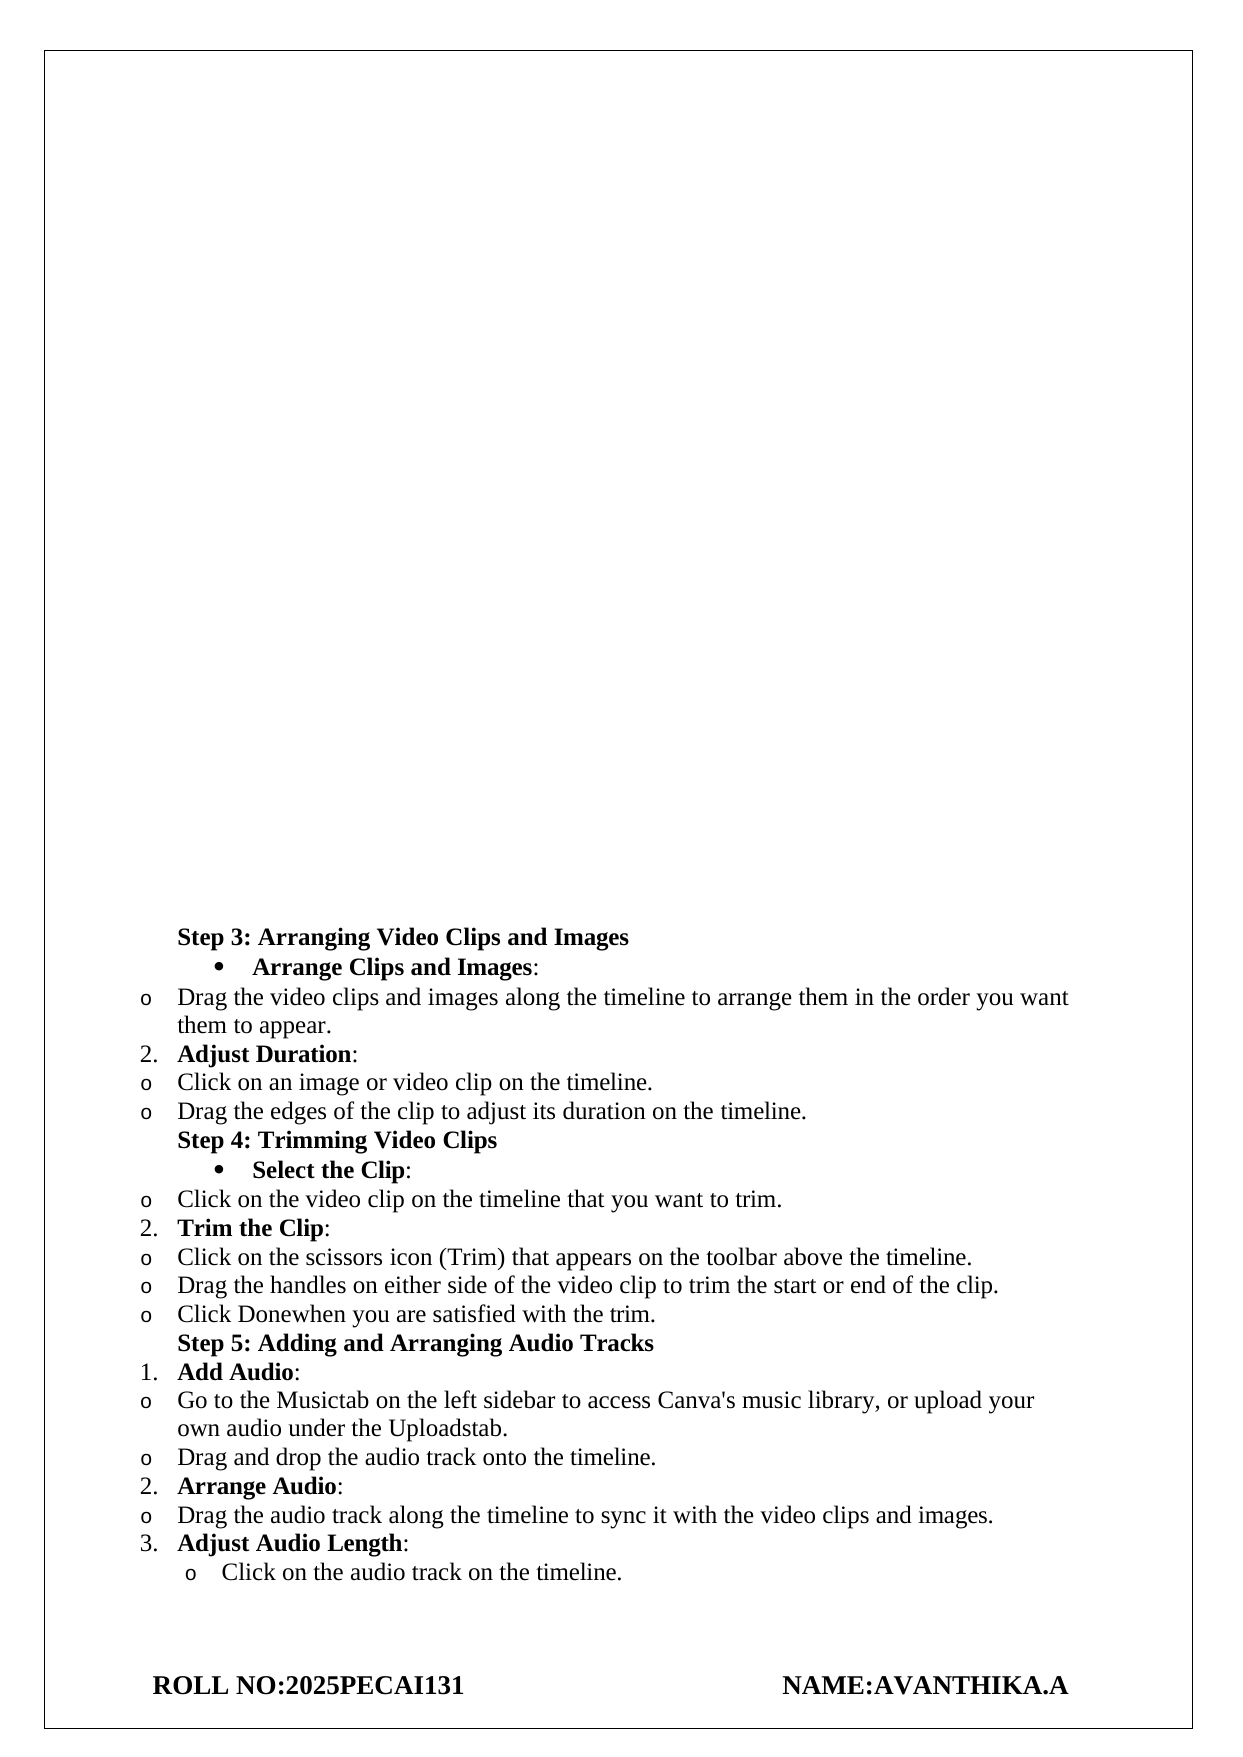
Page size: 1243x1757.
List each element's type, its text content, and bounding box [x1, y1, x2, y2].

list Drag the edges of the clip to adjust its duration on the timeline. [140, 1097, 1184, 1125]
subtitle Trim the Clip: [139, 1213, 1184, 1242]
list Drag the audio track along the timeline to sync it with the video clips and images. [140, 1500, 1184, 1529]
list Click on an image or video clip on the timeline. [140, 1067, 1184, 1097]
list Click on the video clip on the timeline that you want to trim. [140, 1184, 1184, 1213]
list Go to the Musictab on the left sidebar to access Canva's music library, or upload your own audio under the Uploadstab. [139, 1386, 1077, 1442]
list Drag the video clips and images along the timeline to arrange them in the order you want them to appear. [139, 983, 1118, 1038]
subtitle Adjust Duration: [139, 1039, 1184, 1067]
list Select the Clip: [214, 1154, 1184, 1184]
list Click on the audio track on the timeline. [184, 1557, 1184, 1587]
list Add Audio: [139, 1357, 1184, 1386]
subtitle Step 5: Adding and Arranging Audio Tracks [177, 1328, 1184, 1357]
subtitle Arrange Audio: [139, 1472, 1184, 1500]
list Drag and drop the audio track onto the timeline. [140, 1442, 1184, 1472]
list Click on the scissors icon (Trim) that appears on the toolbar above the timeline. [140, 1242, 1184, 1271]
list Drag the handles on either side of the video clip to trim the start or end of the clip. [140, 1271, 1184, 1300]
list Arrange Clips and Images: [214, 951, 1184, 982]
list Click Donewhen you are satisfied with the trim. [140, 1300, 1184, 1328]
subtitle Step 4: Trimming Video Clips [177, 1125, 1184, 1154]
subtitle Step 3: Arranging Video Clips and Images [177, 922, 1184, 951]
subtitle Adjust Audio Length: [139, 1529, 1184, 1557]
